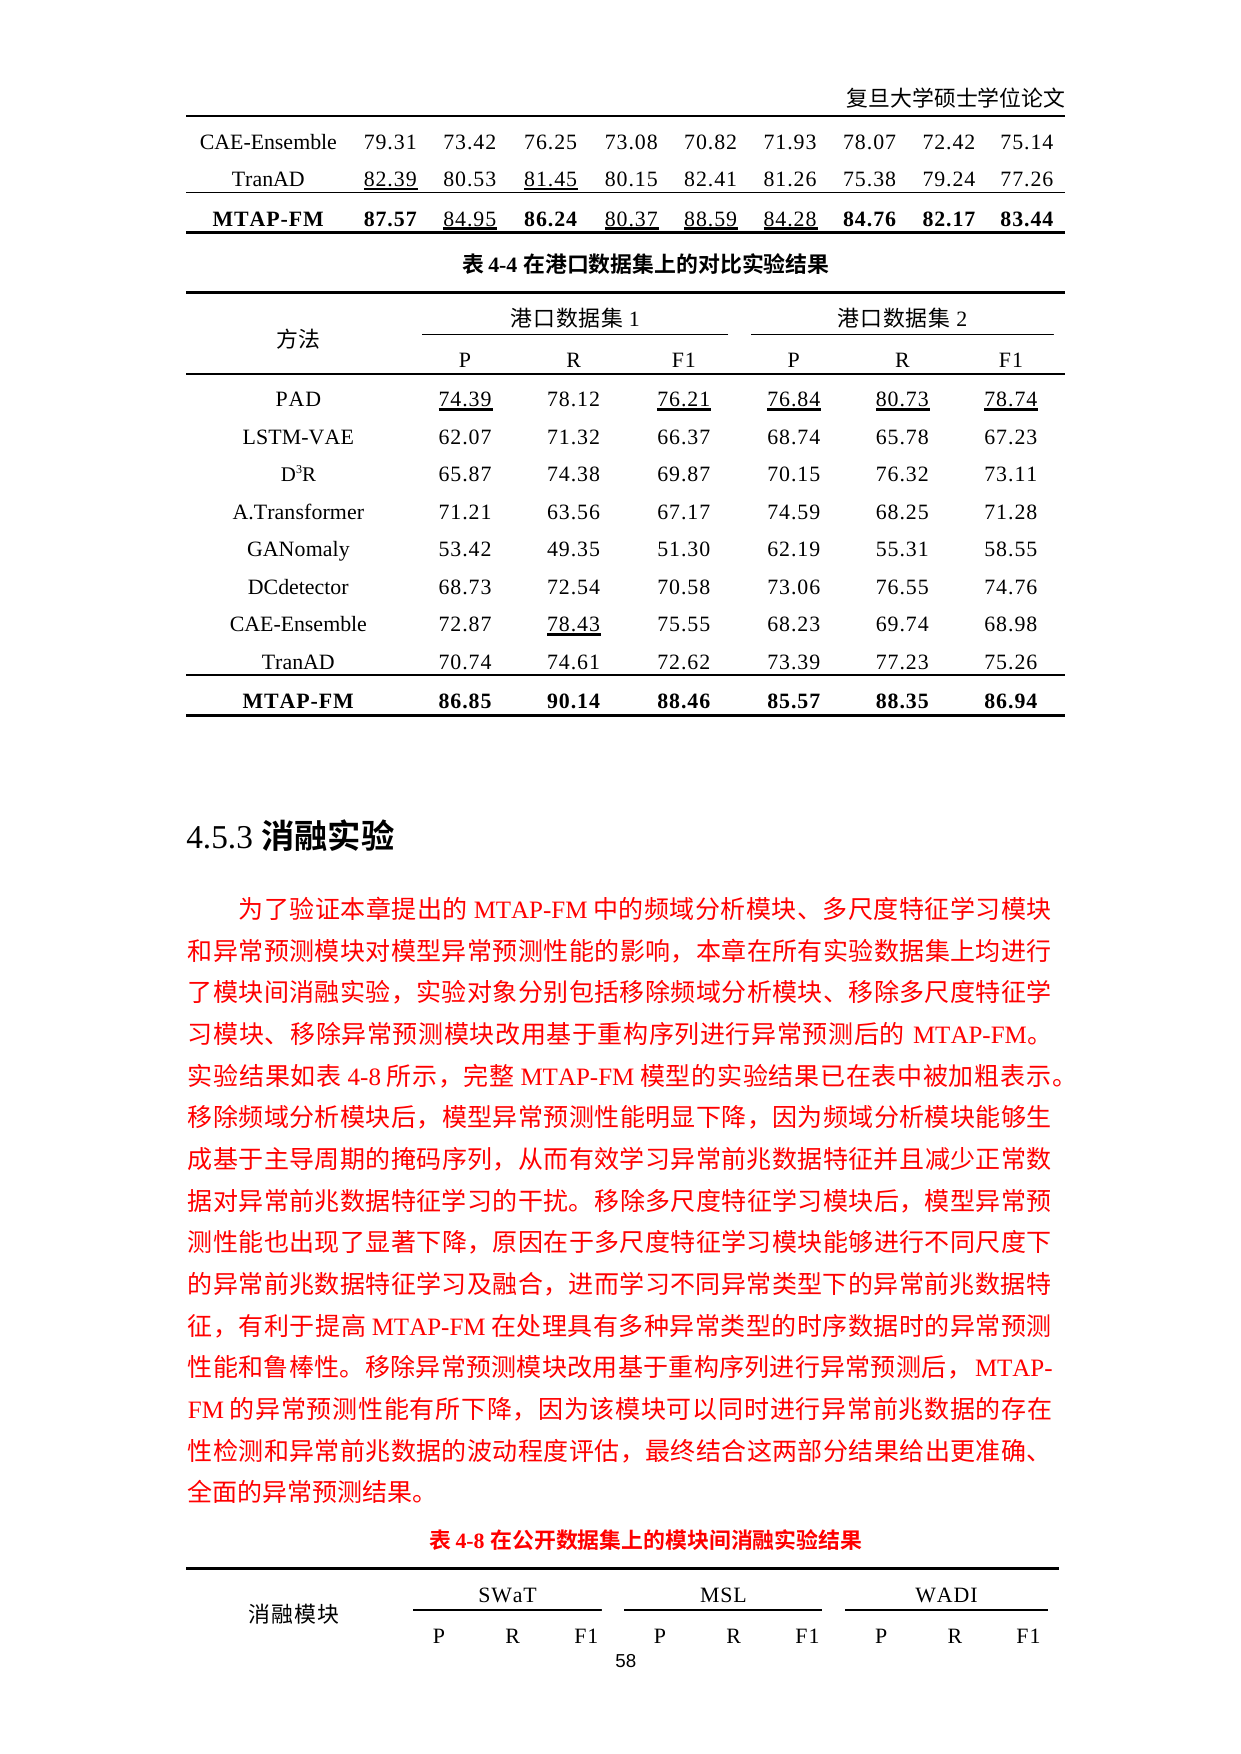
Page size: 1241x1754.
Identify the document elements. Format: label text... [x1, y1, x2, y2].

table_cell CAE-Ensemble [186, 117, 350, 154]
table_cell 69.74 [848, 599, 956, 637]
table_cell GANomaly [186, 524, 410, 562]
table_cell 78.43 [519, 599, 628, 637]
table_cell 74.39 [410, 375, 519, 412]
table_cell 71.21 [410, 487, 519, 524]
table_cell 53.42 [410, 524, 519, 562]
table_cell 86.85 [410, 676, 519, 713]
table_header 消融模块 [186, 1570, 402, 1648]
table_cell 80.73 [848, 375, 956, 412]
table_cell 68.98 [956, 599, 1065, 637]
table_cell 68.23 [739, 599, 848, 637]
table_cell R [519, 335, 628, 373]
table_cell 81.26 [750, 154, 829, 192]
table_cell 72.87 [410, 599, 519, 637]
table_cell P [623, 1611, 697, 1648]
table_cell 70.82 [671, 117, 750, 154]
table_cell 84.28 [750, 193, 829, 231]
table_header SWaT [402, 1570, 613, 1611]
table_cell DCdetector [186, 562, 410, 599]
table_cell 82.41 [671, 154, 750, 192]
table_cell MTAP-FM [186, 193, 350, 231]
table_cell 78.74 [956, 375, 1065, 412]
table_cell TranAD [186, 637, 410, 674]
table_cell LSTM-VAE [186, 412, 410, 449]
table_cell 73.11 [956, 449, 1065, 487]
table_cell 88.46 [628, 676, 739, 713]
table_cell 85.57 [739, 676, 848, 713]
text 表4-4 在港口数据集上的对比实验结果 [188, 247, 1053, 278]
table_cell R [918, 1611, 991, 1648]
table_cell 71.93 [750, 117, 829, 154]
table_cell 80.53 [430, 154, 509, 192]
table_header MSL [613, 1570, 833, 1611]
table_cell 55.31 [848, 524, 956, 562]
text 为了验证本章提出的MTAP-FM中的频域分析模块、多尺度特征学习模块和异常预测模块对模型异常预测性能的影响，本章在所有实验数据集上均进行了模块间消融实验，实验对象分别包括移除频域分析模块、移除多尺度特征学习模块、移除异常预测模块改用基于重构序列进行异常预测后的MTAP-FM。实验结果如表4-8所示，完整MTAP-FM模型的实验结果已在表中被加粗表示。移除频域分析模块后，模型异常预测性能明显下降，因为频域分析模块能够生成基于主导周期的掩码序列，从而有效学习异常前兆数据特征并且减少正常数据对异常前兆数据特征学习的干扰。移除多尺度特征学习模块后，模型异常预测性能也出现了显著下降，原因在于多尺度特征学习模块能够进行不同尺度下的异常前兆数据特征学习及融合，进而学习不同异常类型下的异常前兆数据特征，有利于提高MTAP-FM在处理具有多种异常类型的时序数据时的异常预测性能和鲁棒性。移除异常预测模块改用基于重构序列进行异常预测后，MTAP-FM的异常预测性能有所下降，因为该模块可以同时进行异常前兆数据的存在性检测和异常前兆数据的波动程度评估，最终结合这两部分结果给出更准确、全面的异常预测结果。 [188, 885, 1053, 1510]
table_cell 72.42 [909, 117, 988, 154]
table_cell 75.14 [989, 117, 1065, 154]
table_cell 74.76 [956, 562, 1065, 599]
table_cell 88.59 [671, 193, 750, 231]
table_cell 73.42 [430, 117, 509, 154]
table_cell 76.55 [848, 562, 956, 599]
table_cell 67.17 [628, 487, 739, 524]
table_cell 73.39 [739, 637, 848, 674]
table_cell P [410, 335, 519, 373]
table_header 港口数据集1 [410, 294, 739, 335]
table_cell 71.32 [519, 412, 628, 449]
table_cell 51.30 [628, 524, 739, 562]
table_cell 77.23 [848, 637, 956, 674]
table_cell F1 [991, 1611, 1065, 1648]
table_cell 81.45 [509, 154, 591, 192]
table_cell 70.74 [410, 637, 519, 674]
table_cell 84.76 [830, 193, 909, 231]
table_header 港口数据集2 [739, 294, 1065, 335]
table_cell D3R [186, 449, 410, 487]
table_cell 71.28 [956, 487, 1065, 524]
table_cell 70.58 [628, 562, 739, 599]
table_cell 83.44 [989, 193, 1065, 231]
table_cell 84.95 [430, 193, 509, 231]
table_cell MTAP-FM [186, 676, 410, 713]
subtitle 消融实验 [186, 810, 1065, 858]
table_cell 78.12 [519, 375, 628, 412]
table_cell F1 [549, 1611, 623, 1648]
table_cell 76.32 [848, 449, 956, 487]
table_cell A.Transformer [186, 487, 410, 524]
table_cell CAE-Ensemble [186, 599, 410, 637]
table_cell 62.19 [739, 524, 848, 562]
table_cell 49.35 [519, 524, 628, 562]
table_cell 69.87 [628, 449, 739, 487]
table_cell P [739, 335, 848, 373]
table_cell 68.73 [410, 562, 519, 599]
table_cell 65.87 [410, 449, 519, 487]
table_cell 58.55 [956, 524, 1065, 562]
table_cell 70.15 [739, 449, 848, 487]
table_cell 88.35 [848, 676, 956, 713]
table_cell 75.26 [956, 637, 1065, 674]
table_cell 74.38 [519, 449, 628, 487]
table_cell 65.78 [848, 412, 956, 449]
text 表4-8 在公开数据集上的模块间消融实验结果 [188, 1523, 1053, 1554]
table_cell 78.07 [830, 117, 909, 154]
table_cell 79.24 [909, 154, 988, 192]
table_cell 76.84 [739, 375, 848, 412]
table_cell 82.39 [350, 154, 430, 192]
table_cell 75.38 [830, 154, 909, 192]
table_cell 77.26 [989, 154, 1065, 192]
table_cell 87.57 [350, 193, 430, 231]
table_cell 68.25 [848, 487, 956, 524]
table_cell R [476, 1611, 549, 1648]
table_cell PAD [186, 375, 410, 412]
table_cell 90.14 [519, 676, 628, 713]
table_cell 68.74 [739, 412, 848, 449]
table_header 方法 [186, 294, 410, 373]
table_cell F1 [956, 335, 1065, 373]
table_cell 76.25 [509, 117, 591, 154]
table_cell 73.06 [739, 562, 848, 599]
table_cell 74.59 [739, 487, 848, 524]
table_header WADI [833, 1570, 1059, 1611]
table_cell 82.17 [909, 193, 988, 231]
table_cell 62.07 [410, 412, 519, 449]
table_cell 74.61 [519, 637, 628, 674]
table_cell 86.24 [509, 193, 591, 231]
table_cell 63.56 [519, 487, 628, 524]
table_cell P [402, 1611, 476, 1648]
table_cell 72.62 [628, 637, 739, 674]
table_cell 80.15 [591, 154, 671, 192]
table_cell 86.94 [956, 676, 1065, 713]
table_cell 66.37 [628, 412, 739, 449]
table_cell 76.21 [628, 375, 739, 412]
table_cell P [844, 1611, 918, 1648]
table_cell R [697, 1611, 770, 1648]
table_cell 72.54 [519, 562, 628, 599]
table_cell F1 [628, 335, 739, 373]
table_cell 75.55 [628, 599, 739, 637]
table_cell 80.37 [591, 193, 671, 231]
table_cell 79.31 [350, 117, 430, 154]
table_cell 73.08 [591, 117, 671, 154]
table_cell R [848, 335, 956, 373]
table_cell 67.23 [956, 412, 1065, 449]
table_cell F1 [770, 1611, 844, 1648]
table_cell TranAD [186, 154, 350, 192]
